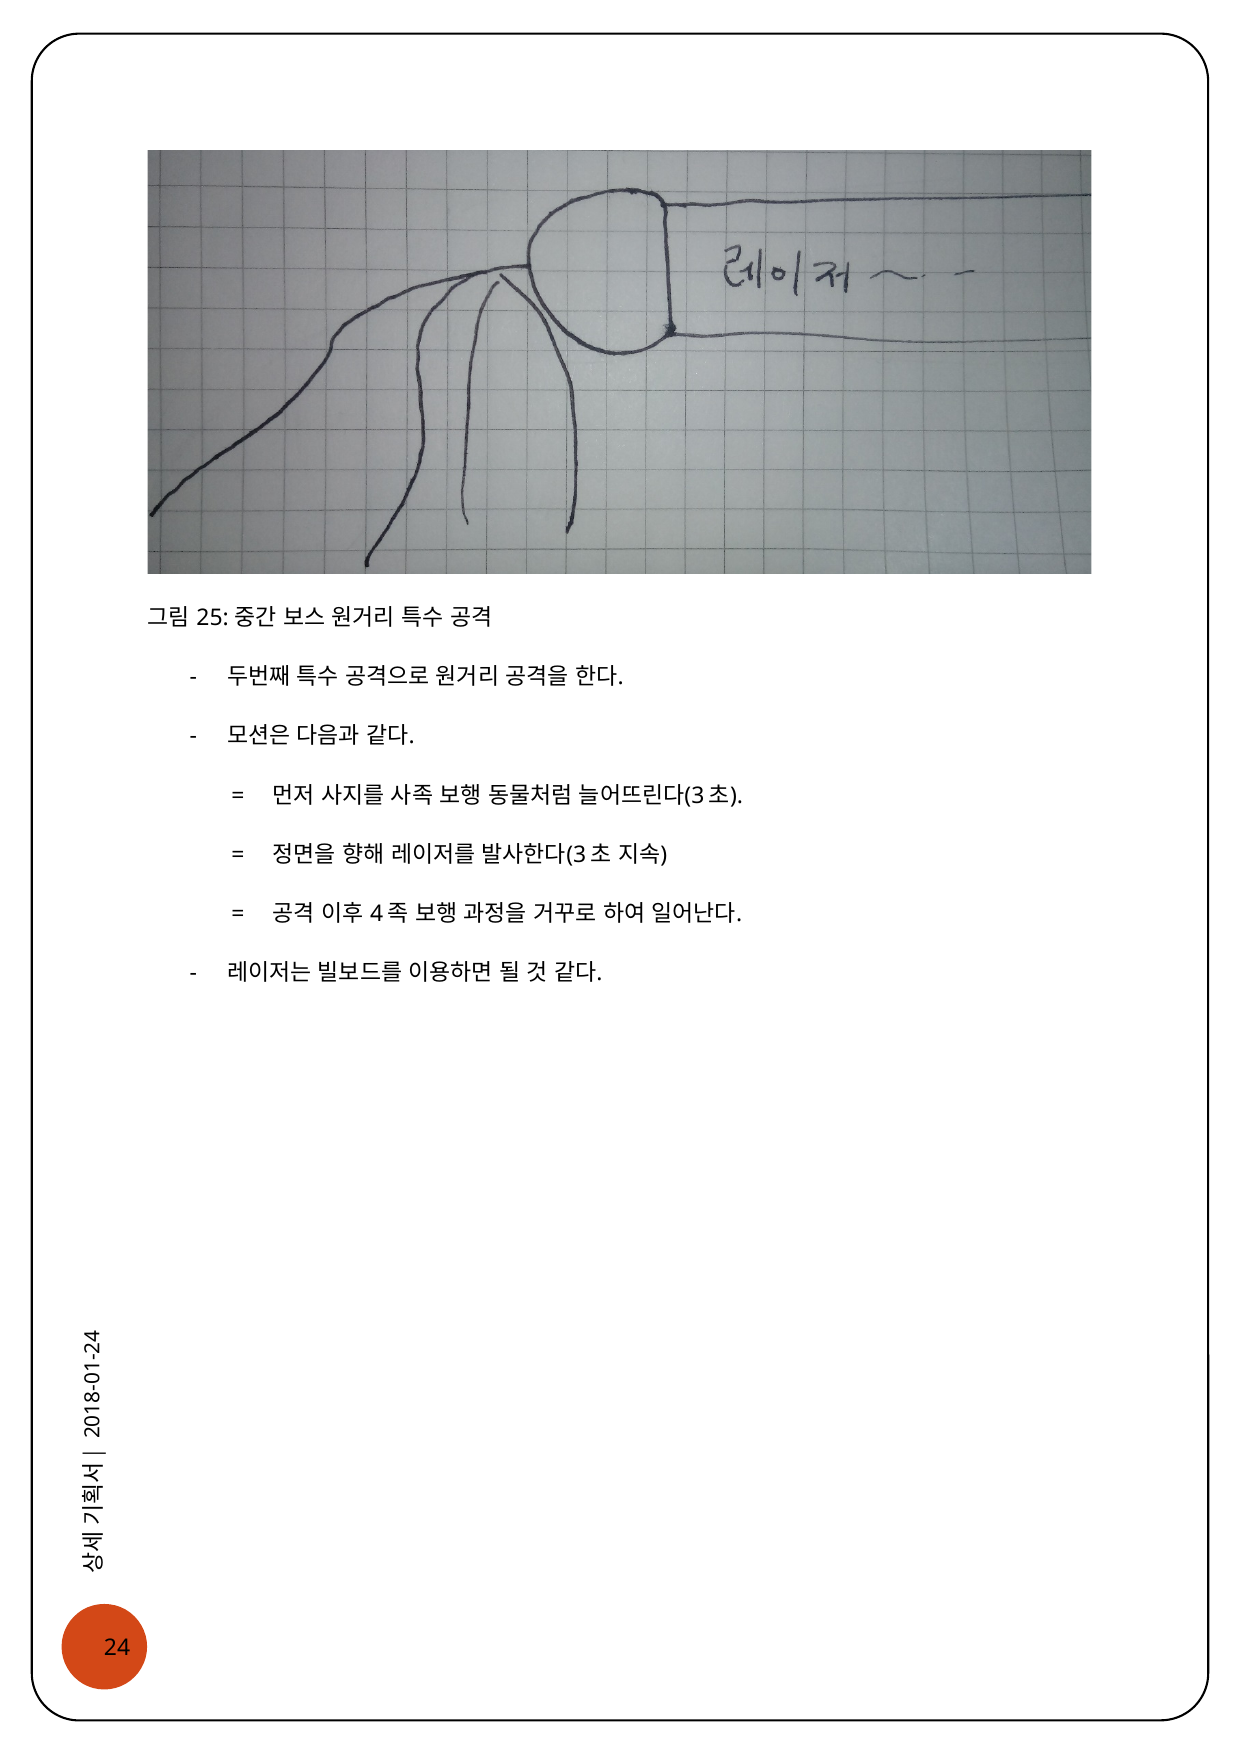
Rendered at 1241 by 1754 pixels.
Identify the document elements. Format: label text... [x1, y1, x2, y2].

text 그림 25: 중간 보스 원거리 특수 공격 [148, 599, 1092, 632]
list 정면을 향해 레이저를 발사한다(3초 지속) [231, 836, 1092, 869]
list 먼저 사지를 사족 보행 동물처럼 늘어뜨린다(3초). [231, 776, 1092, 810]
list 레이저는 빌보드를 이용하면 될 것 같다. [189, 954, 1092, 987]
list 모션은 다음과 같다. [189, 717, 1092, 751]
list 공격 이후 4족 보행 과정을 거꾸로 하여 일어난다. [231, 895, 1092, 928]
picture [147, 150, 1092, 574]
list 두번째 특수 공격으로 원거리 공격을 한다. [189, 658, 1092, 691]
